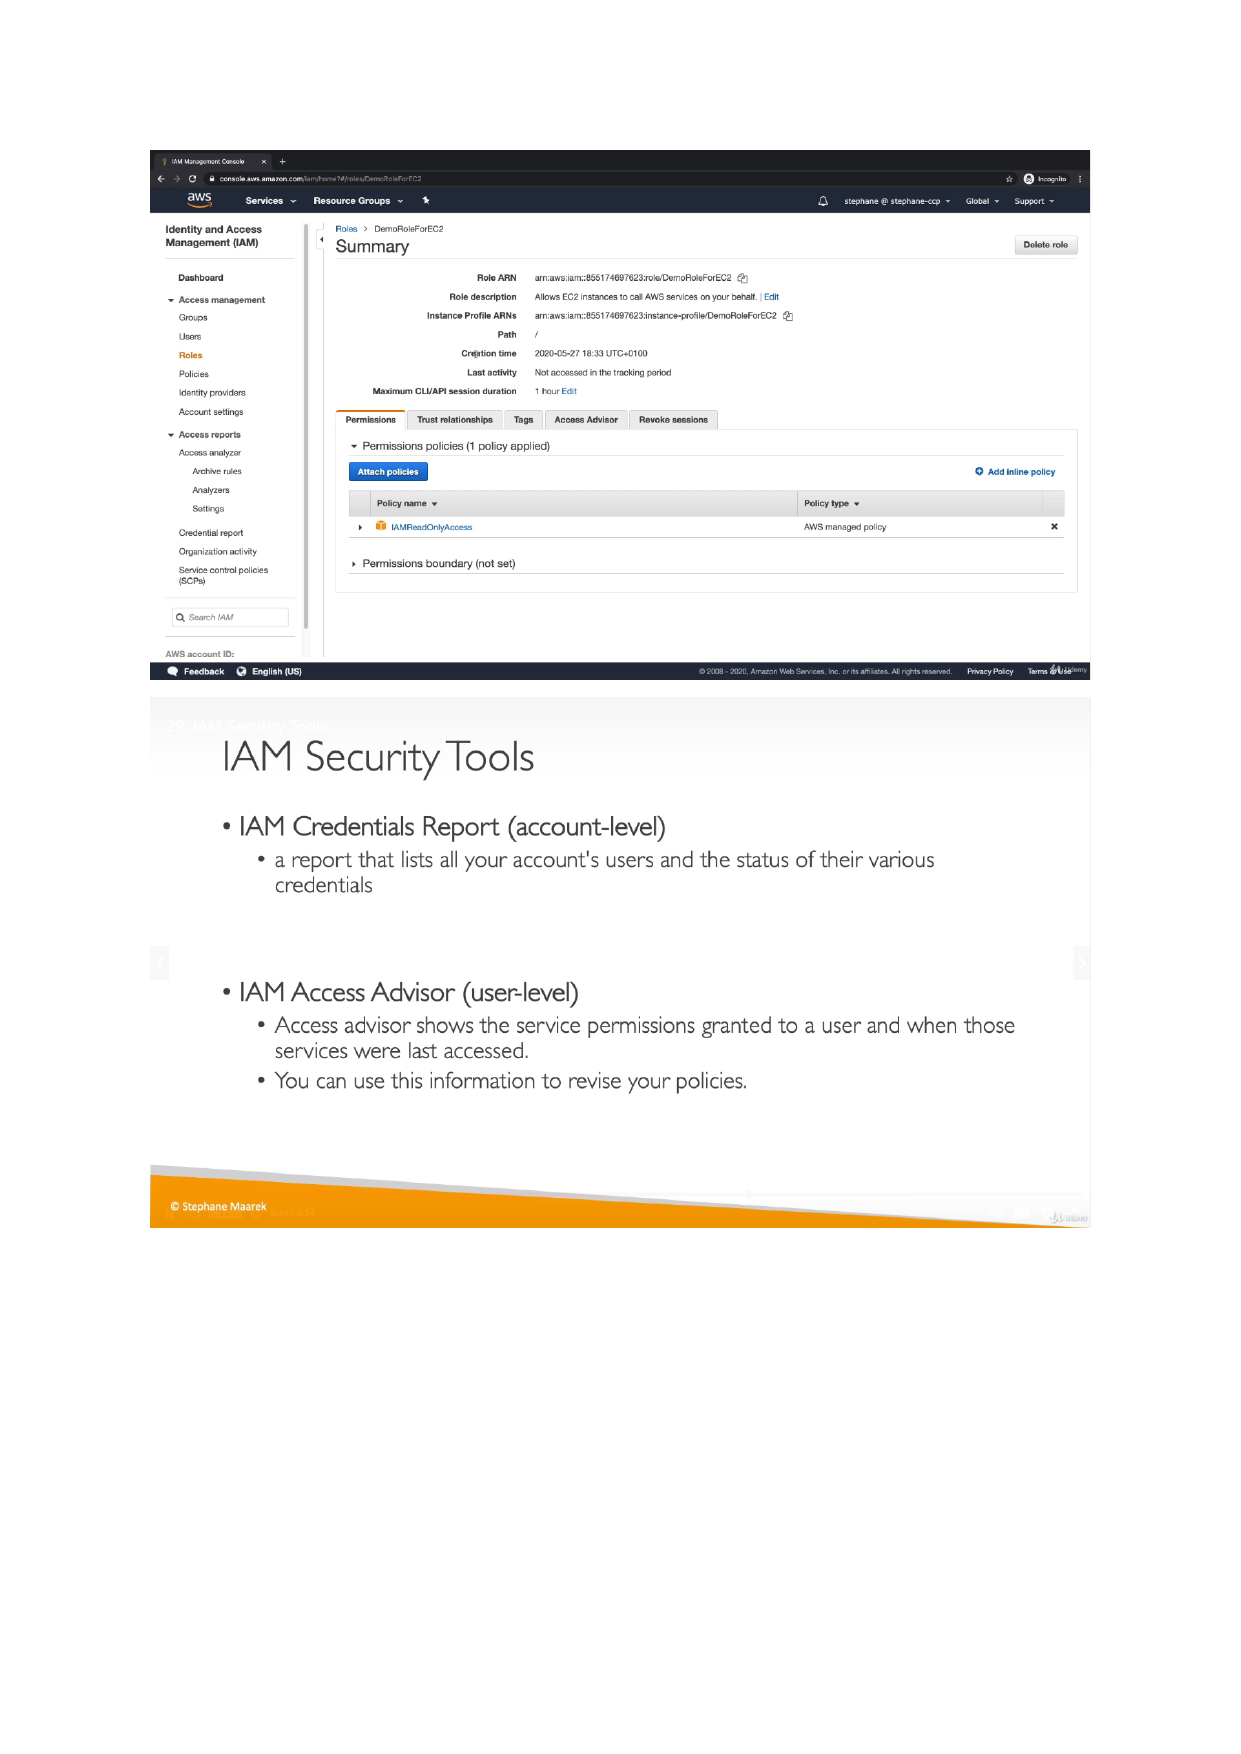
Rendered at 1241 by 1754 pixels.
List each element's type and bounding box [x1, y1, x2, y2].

picture [150, 697, 1091, 1228]
picture [150, 150, 1091, 680]
